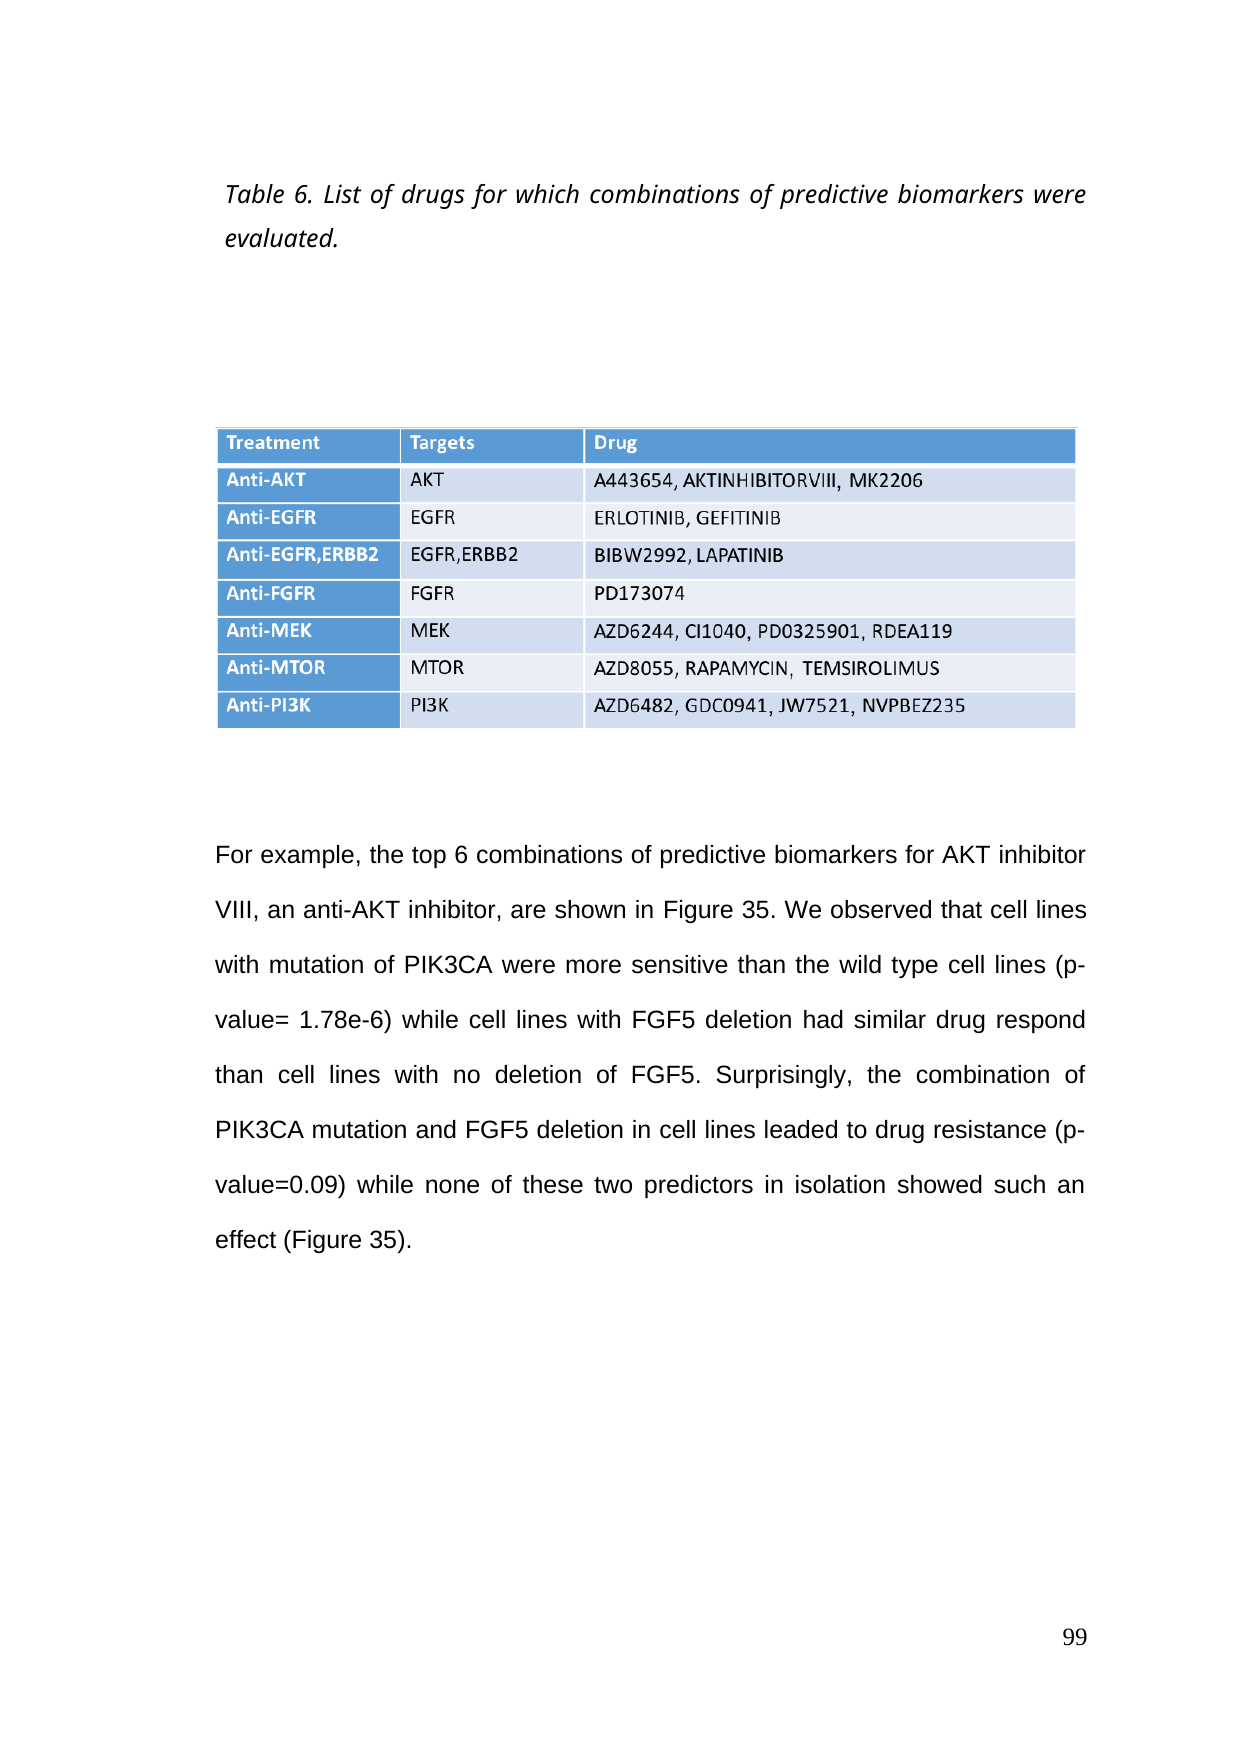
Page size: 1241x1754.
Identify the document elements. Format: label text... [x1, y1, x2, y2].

picture [215, 421, 1080, 731]
